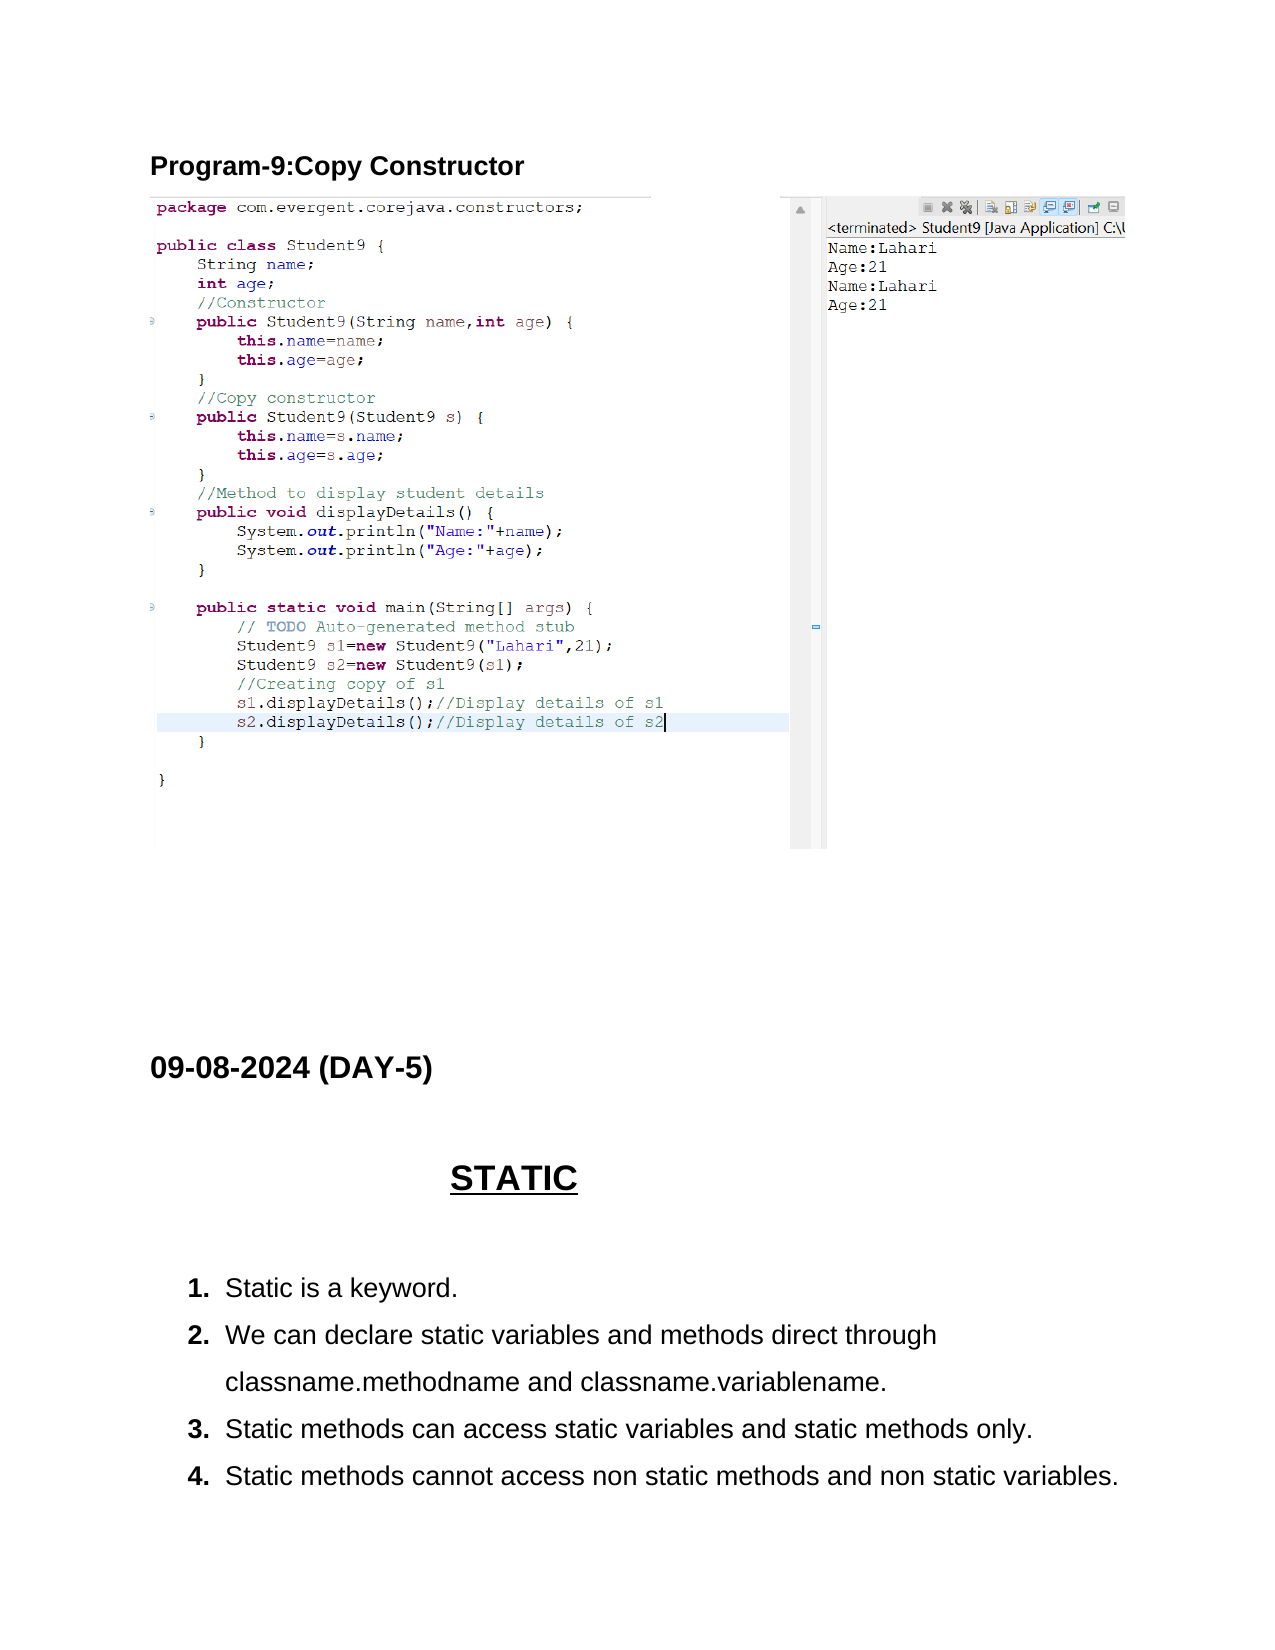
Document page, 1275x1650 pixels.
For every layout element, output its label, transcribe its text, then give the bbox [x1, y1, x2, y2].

picture [150, 196, 1125, 849]
text 09-08-2024 (DAY-5) [150, 1049, 1125, 1086]
list Static methods cannot access non static methods and non static variables. [187, 1460, 1125, 1491]
list We can declare static variables and methods direct through classname.methodname and classname.variablename. [187, 1319, 1125, 1397]
text Program-9:Copy Constructor [150, 150, 1125, 181]
list Static methods can access static variables and static methods only. [187, 1413, 1125, 1444]
text STATIC [450, 1157, 1125, 1198]
list Static is a keyword. [187, 1272, 1125, 1303]
